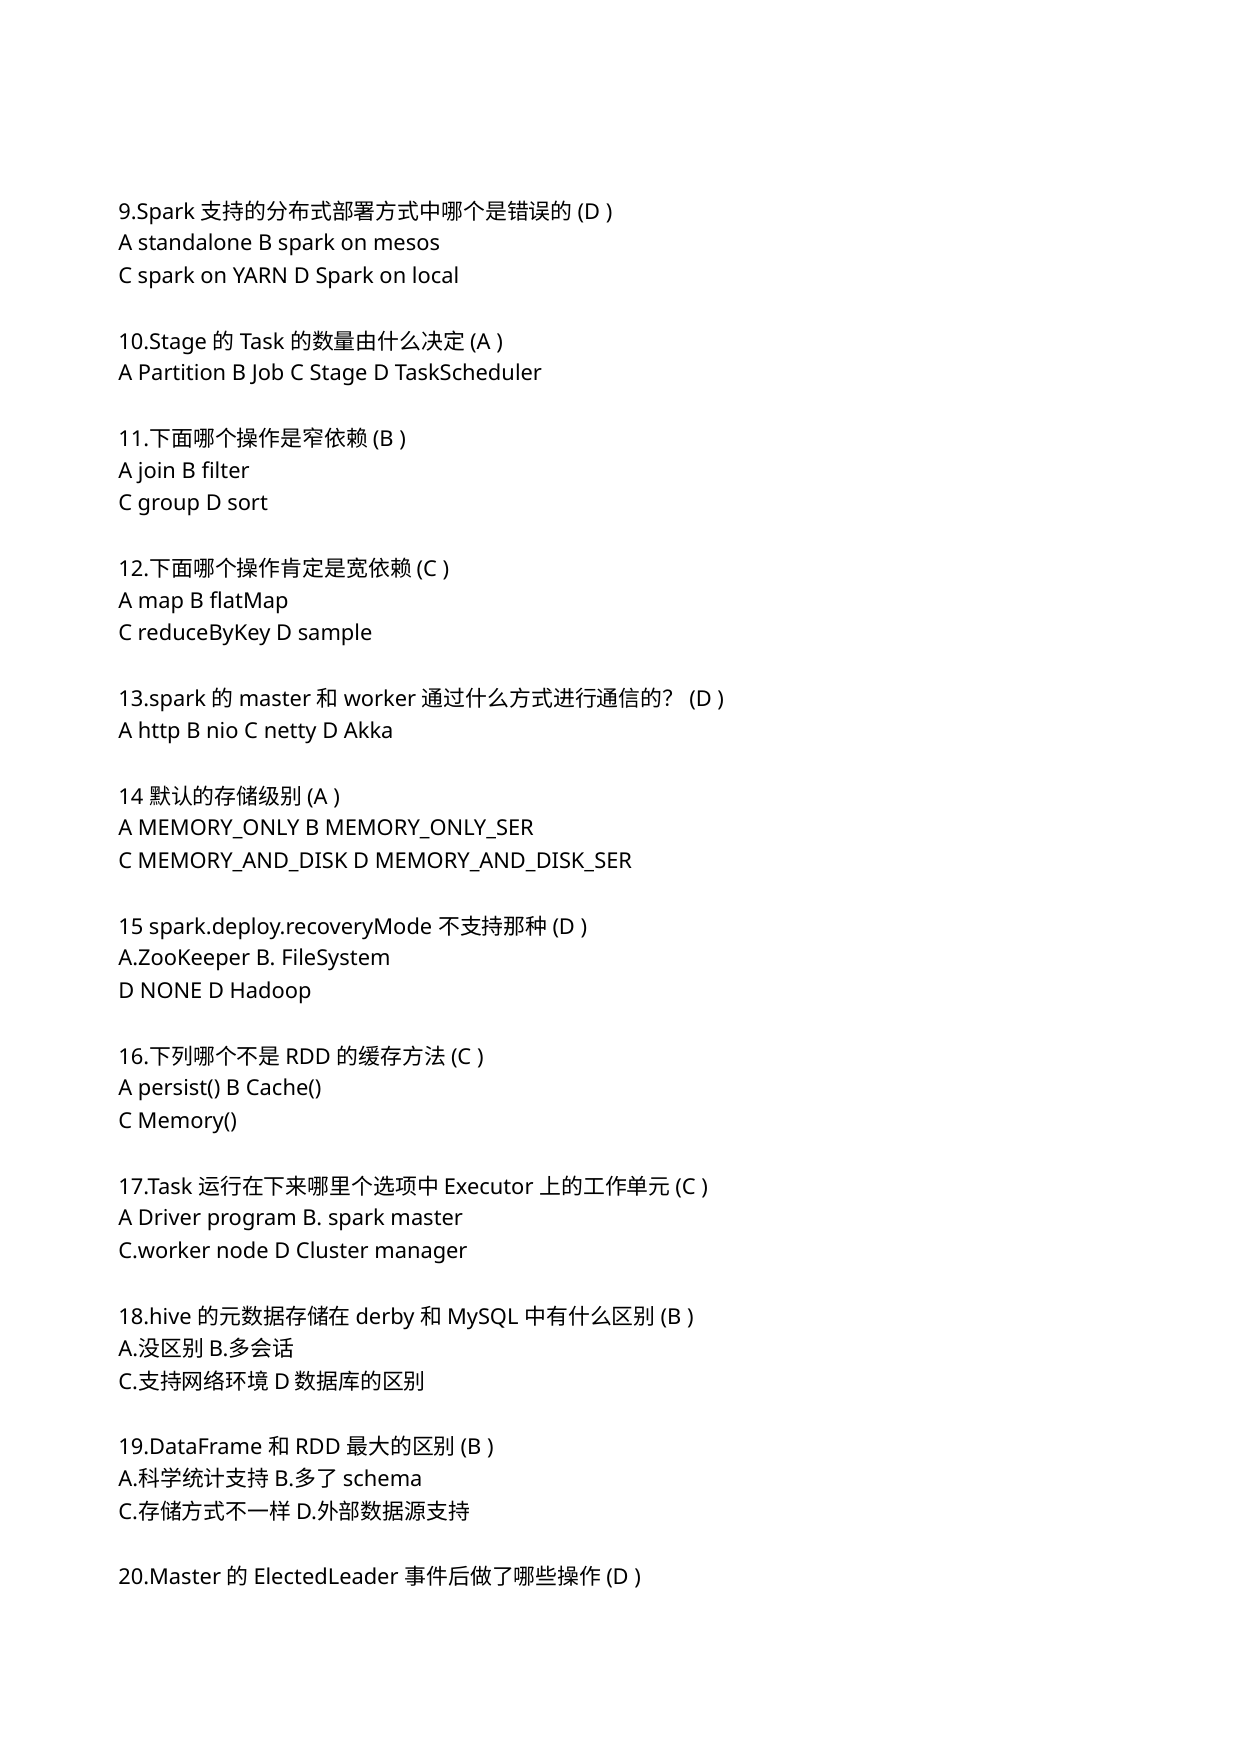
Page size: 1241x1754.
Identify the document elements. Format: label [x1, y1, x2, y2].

text [118, 161, 1053, 1591]
